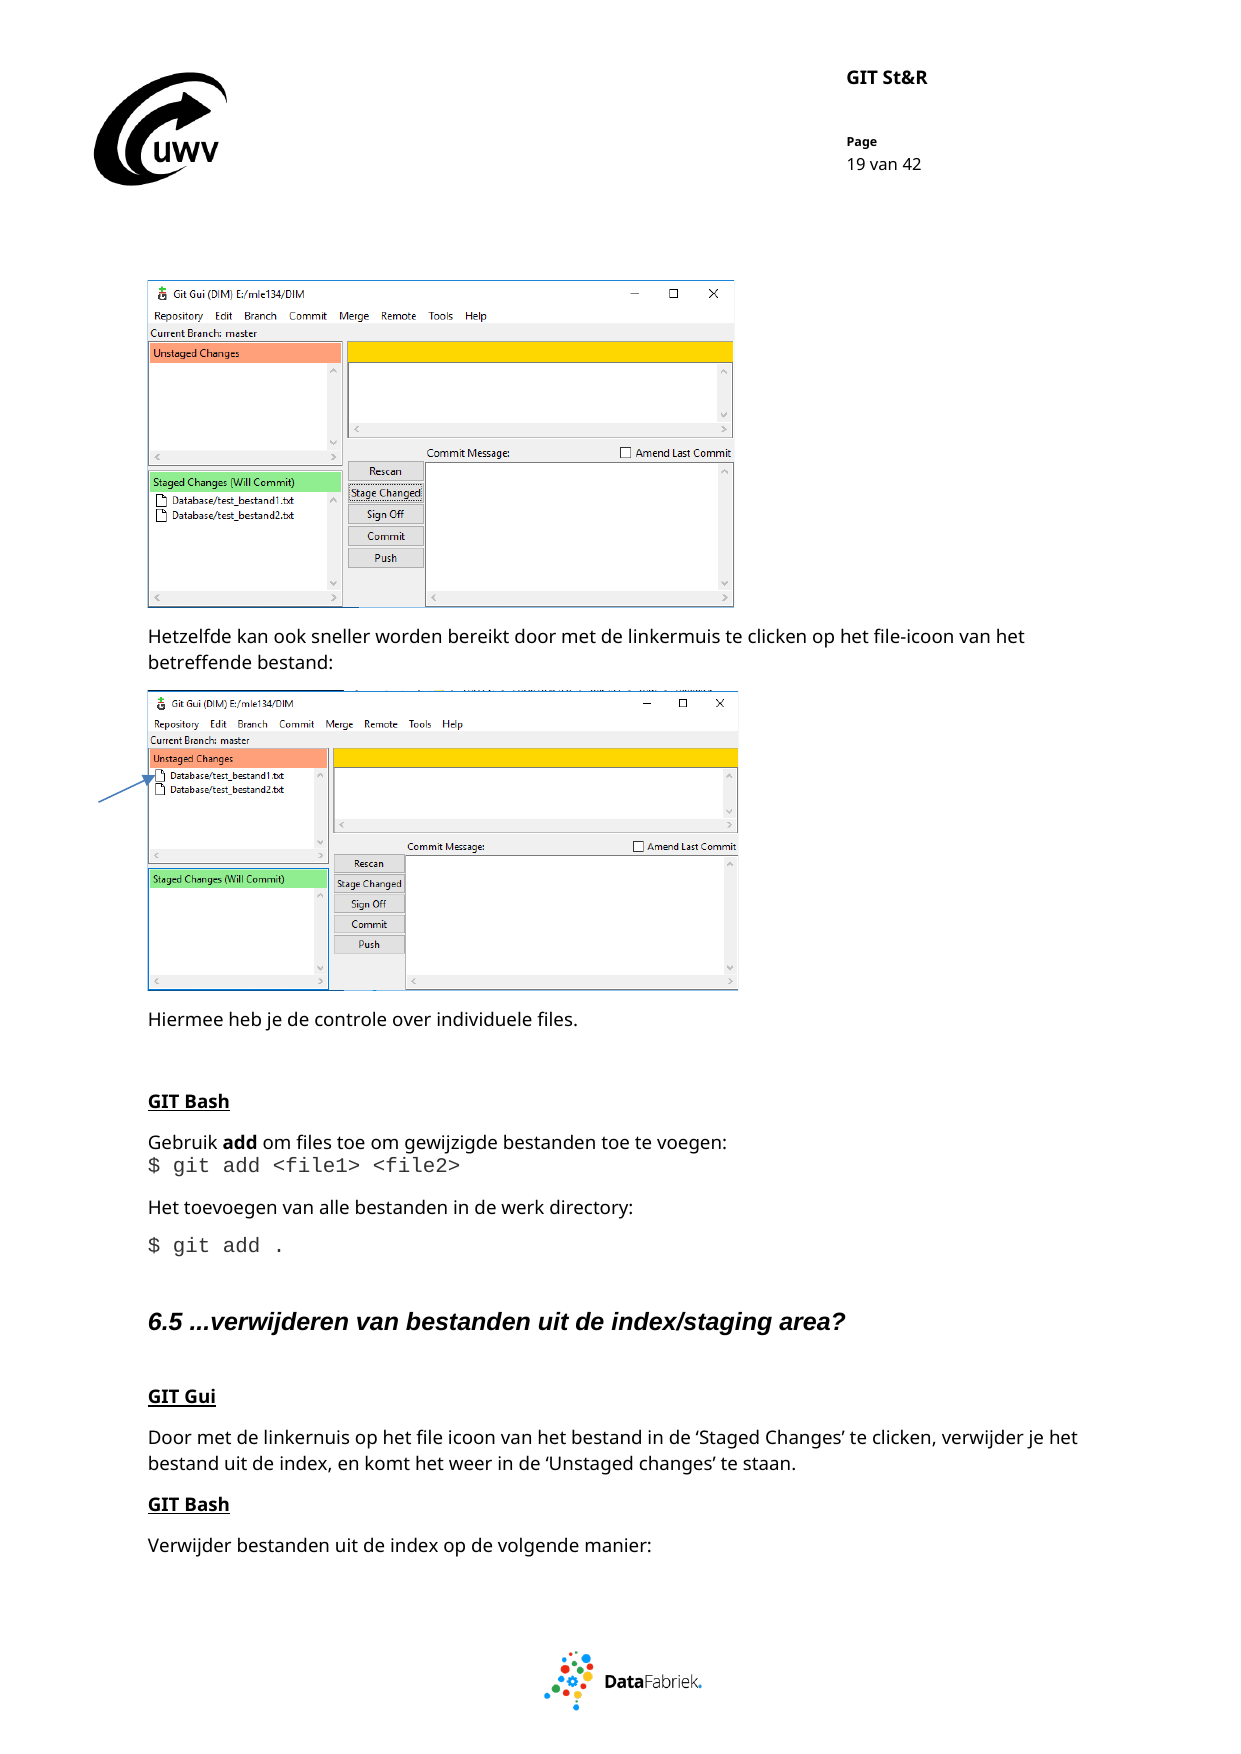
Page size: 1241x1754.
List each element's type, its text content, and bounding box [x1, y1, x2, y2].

picture [534, 1638, 712, 1732]
text $ git add . [148, 1235, 1093, 1284]
text GIT Bash [148, 1088, 1093, 1114]
text GIT Bash [148, 1491, 1093, 1517]
text GIT Gui [148, 1383, 1093, 1409]
picture [147, 690, 739, 991]
text Hetzelfde kan ook sneller worden bereikt door met de linkermuis te clicken op het file-icoon van het betreffende bestand: [148, 623, 1093, 674]
text Verwijder bestanden uit de index op de volgende manier: $ git rm <file> [148, 1532, 1093, 1583]
picture [79, 52, 589, 222]
picture [147, 280, 735, 608]
text $ git add <file1> <file2> [148, 1155, 1093, 1178]
text Gebruik add om files toe om gewijzigde bestanden toe te voegen: [148, 1129, 1093, 1155]
subtitle 6.5 ...verwijderen van bestanden uit de index/staging area? [148, 1309, 1093, 1336]
text Door met de linkernuis op het file icoon van het bestand in de ‘Staged Changes’ te clicken, verwijder je het bestand uit de index, en komt het weer in de ‘Unstaged changes’ te staan. [148, 1424, 1093, 1476]
text Hiermee heb je de controle over individuele files. [148, 1006, 1093, 1031]
text Het toevoegen van alle bestanden in de werk directory: [148, 1194, 1093, 1219]
